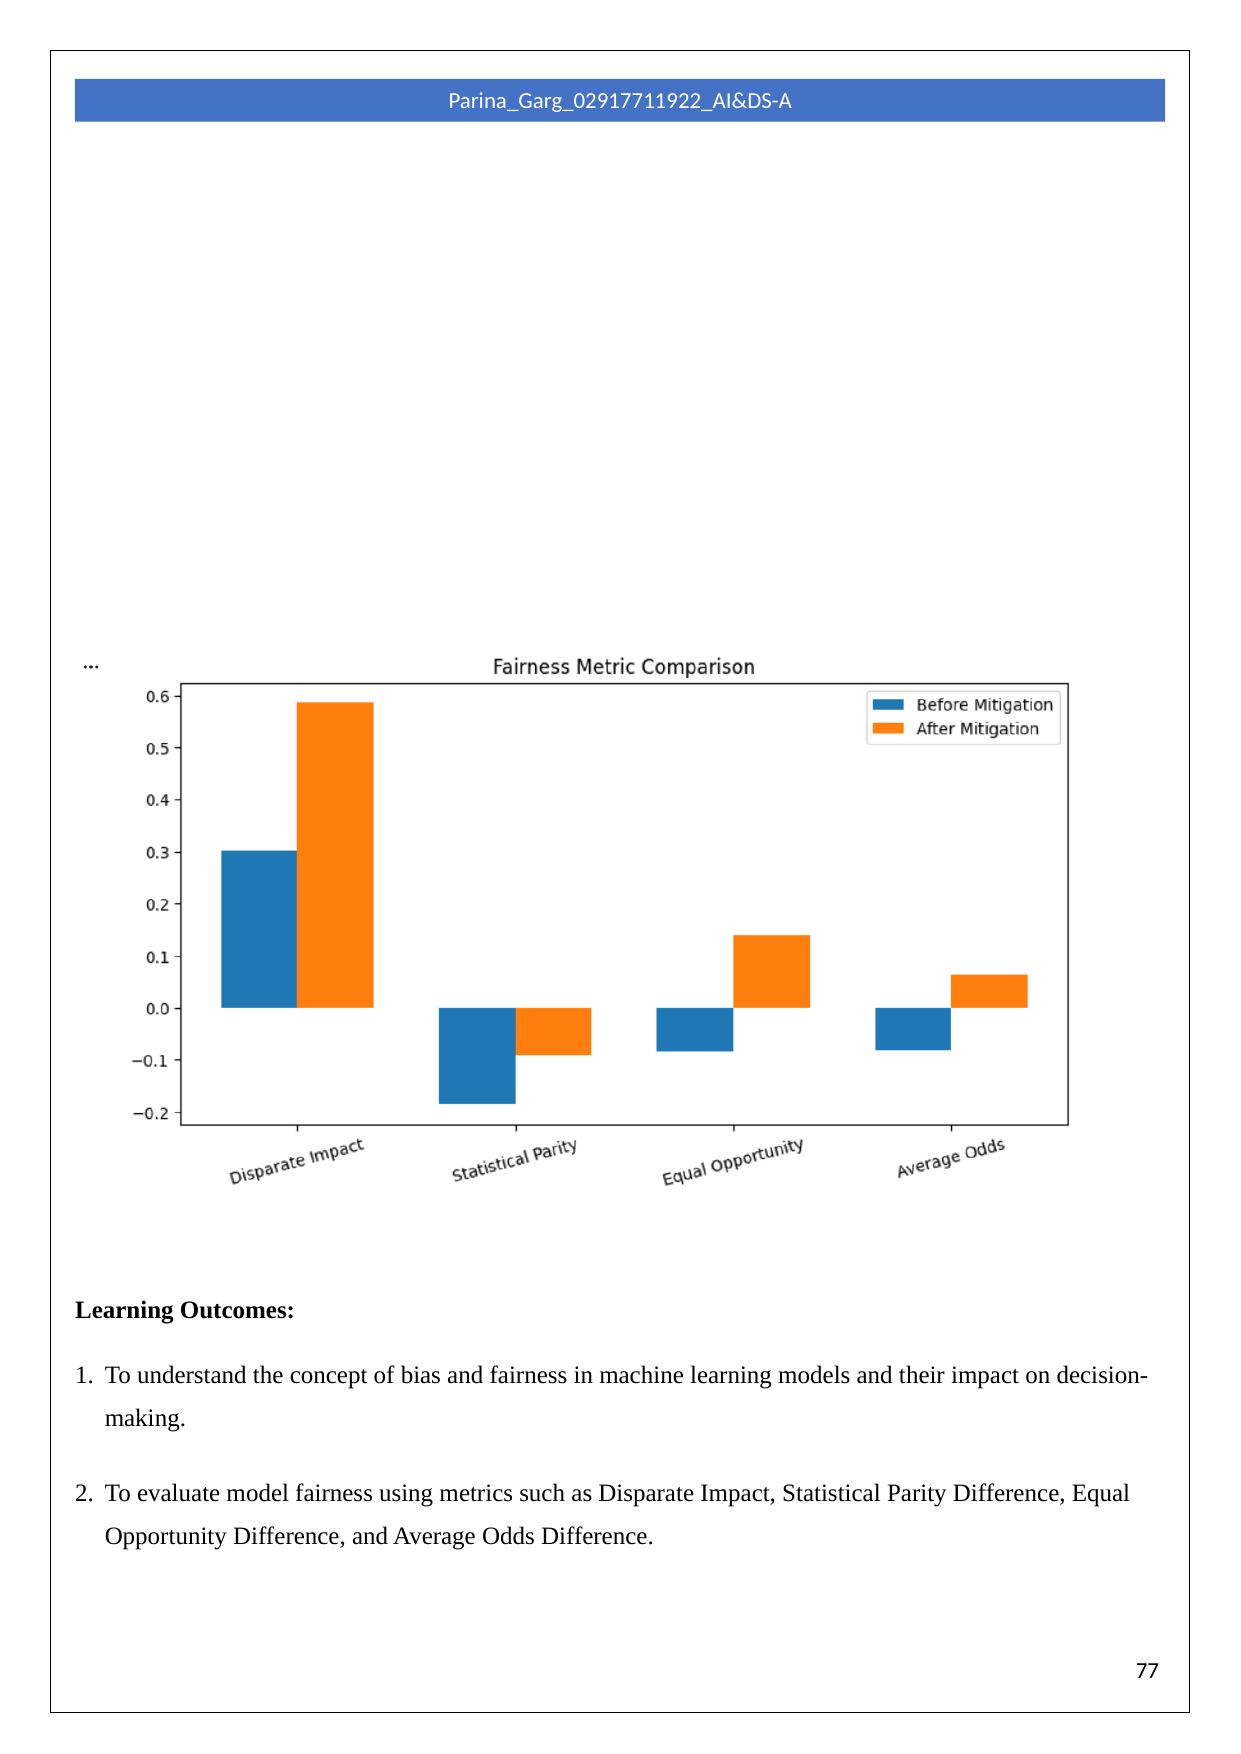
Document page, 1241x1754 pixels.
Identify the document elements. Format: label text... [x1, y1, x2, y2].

list To understand the concept of bias and fairness in machine learning models and their impact on decision-making. [75, 1360, 1165, 1432]
picture [75, 656, 1145, 1191]
list To evaluate model fairness using metrics such as Disparate Impact, Statistical Parity Difference, Equal Opportunity Difference, and Average Odds Difference. [75, 1478, 1165, 1549]
text Learning Outcomes: [75, 1295, 1165, 1323]
